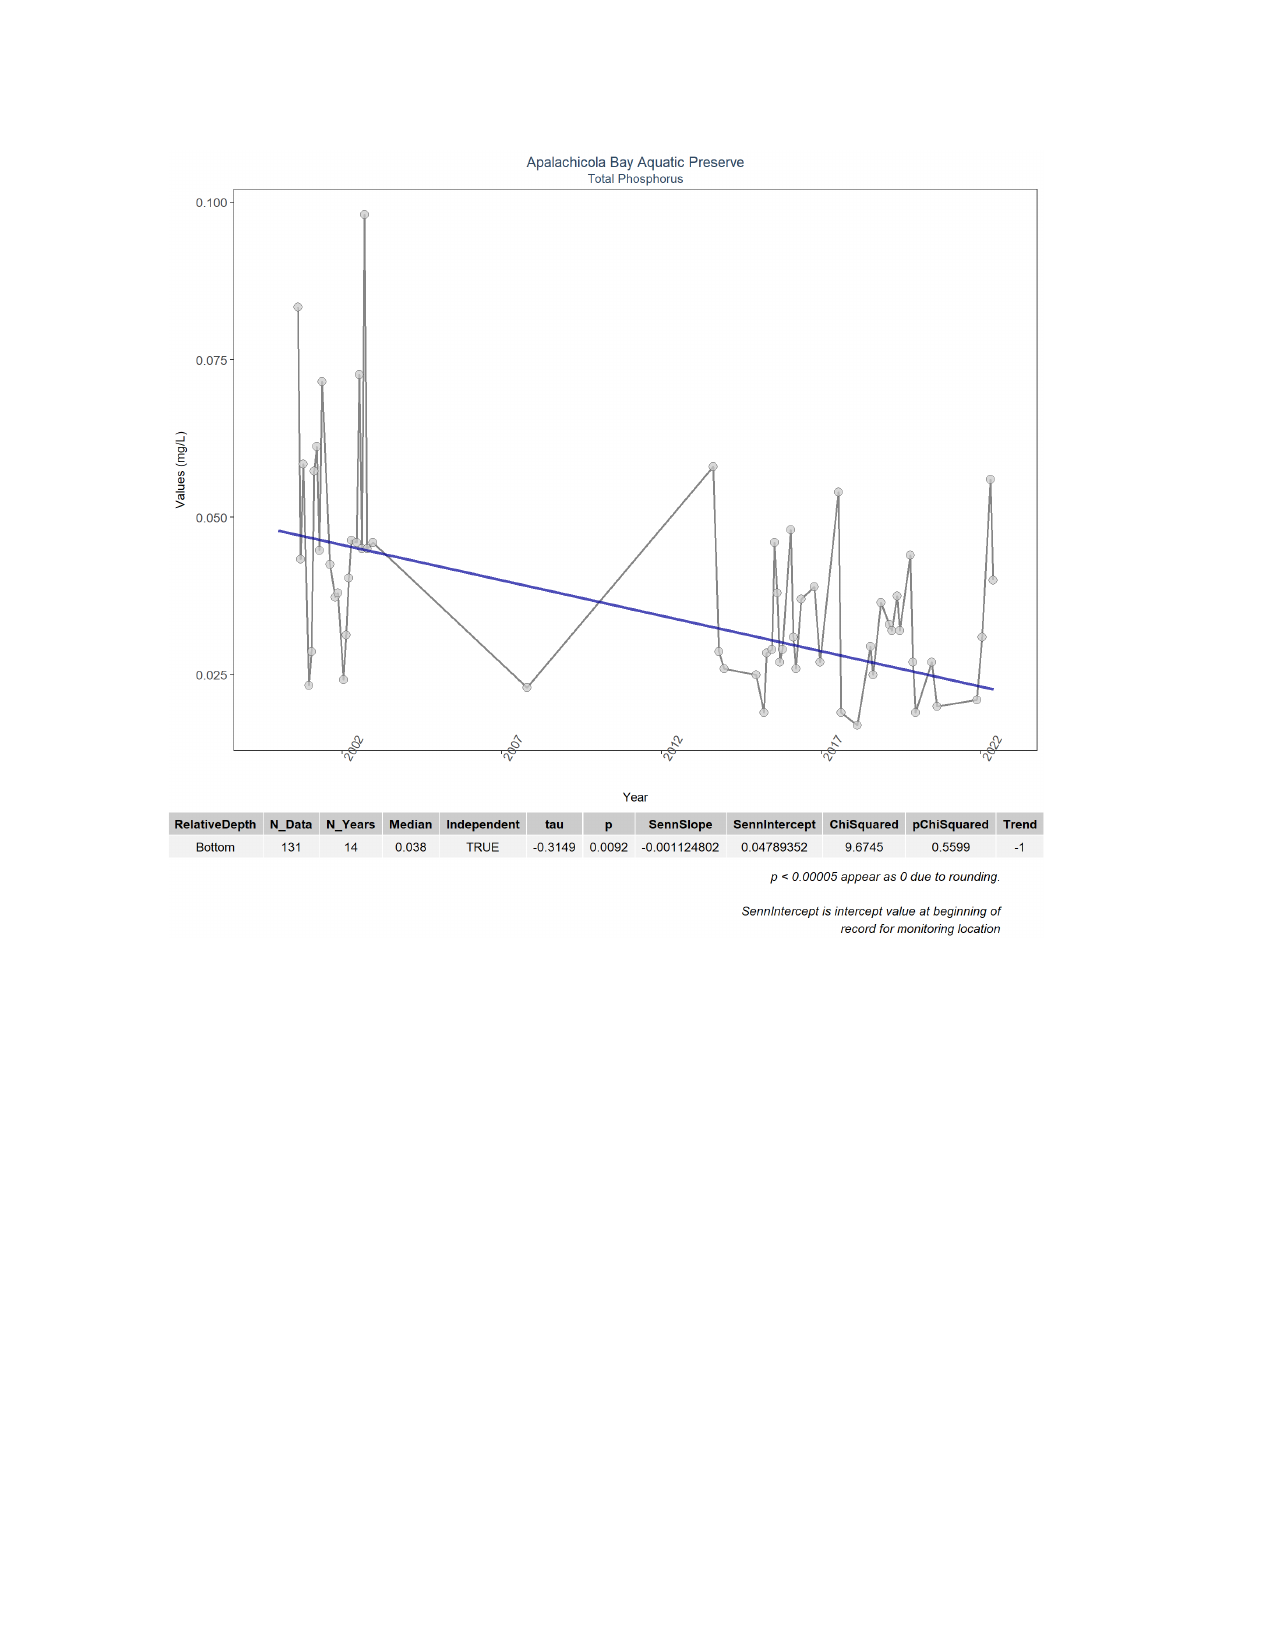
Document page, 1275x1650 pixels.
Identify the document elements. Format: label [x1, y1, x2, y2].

picture [168, 150, 1044, 938]
